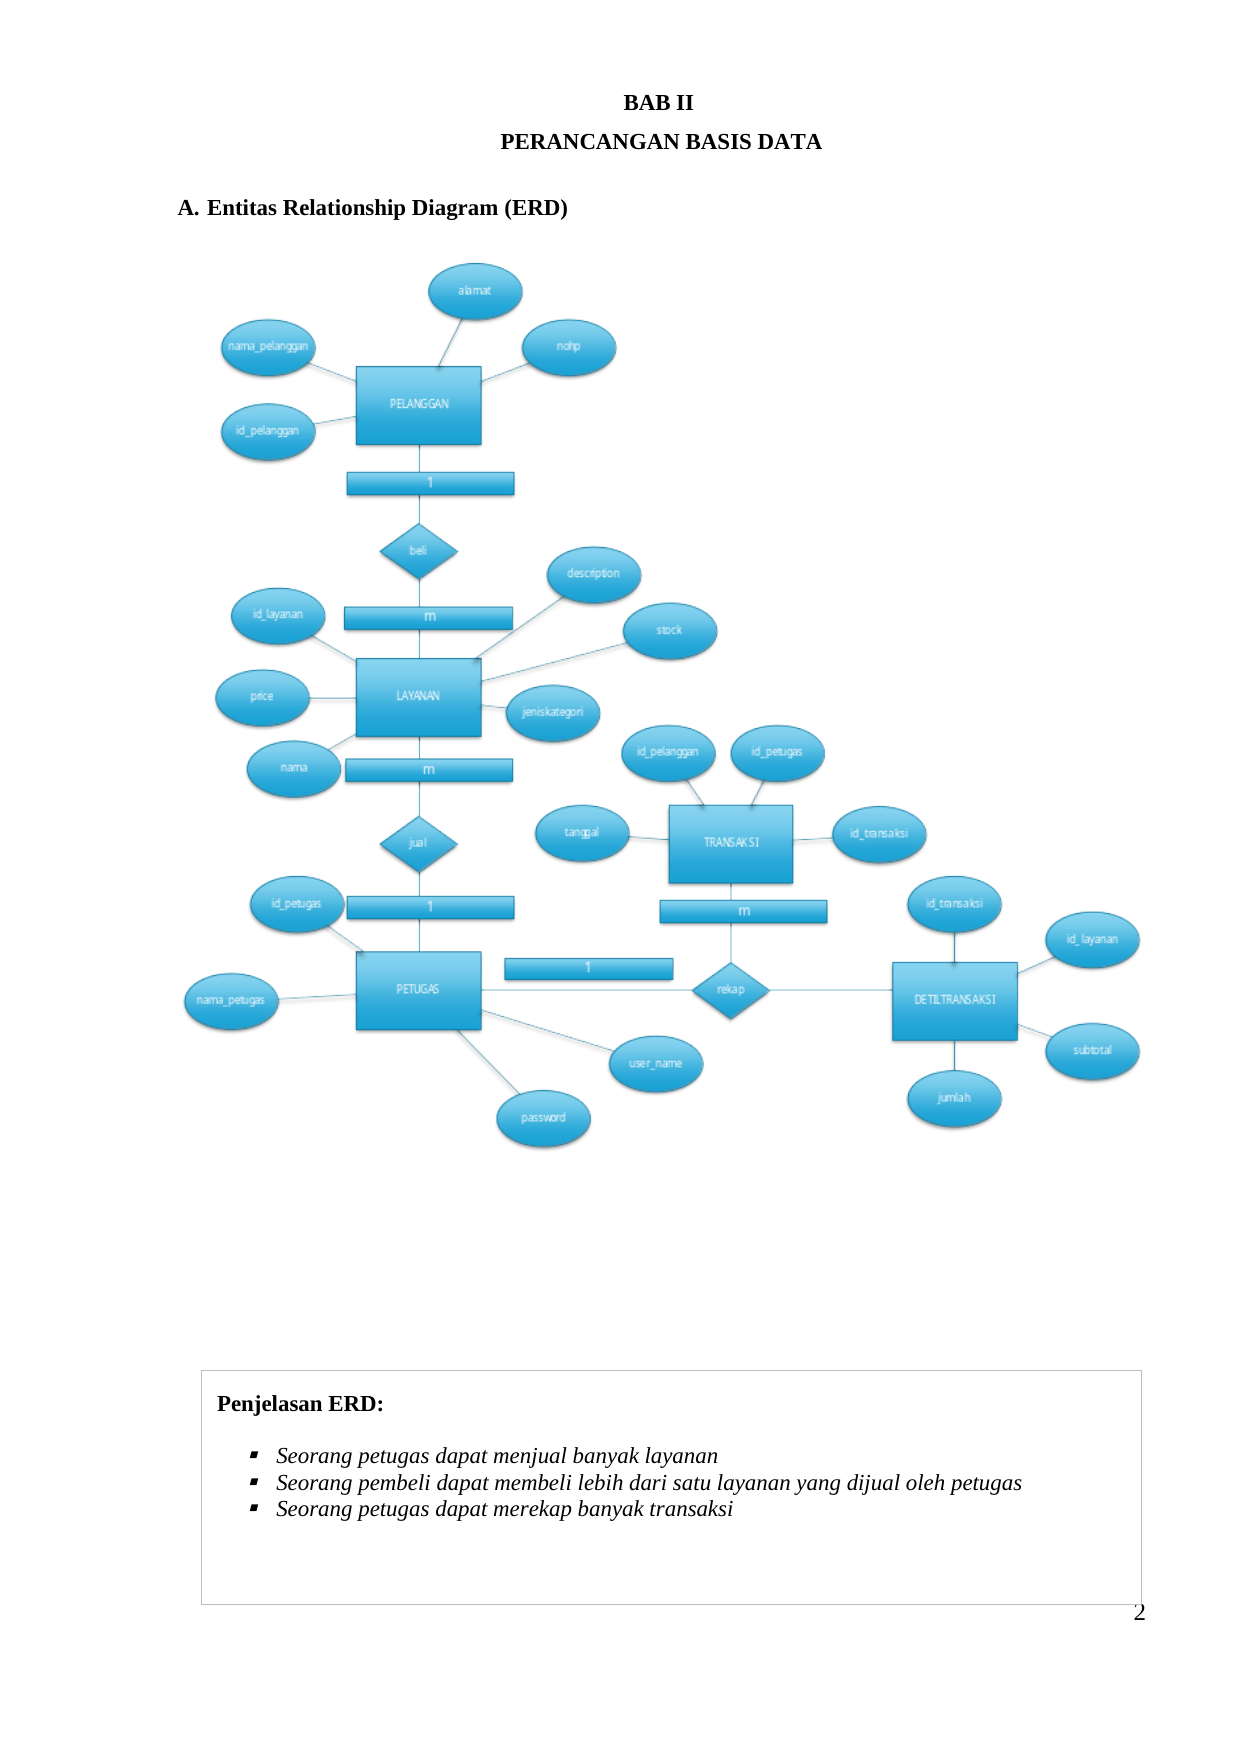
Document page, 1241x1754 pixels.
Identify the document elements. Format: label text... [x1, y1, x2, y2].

subtitle Entitas Relationship Diagram (ERD) [177, 194, 1146, 220]
subtitle BAB II PERANCANGAN BASIS DATA [177, 89, 1146, 154]
